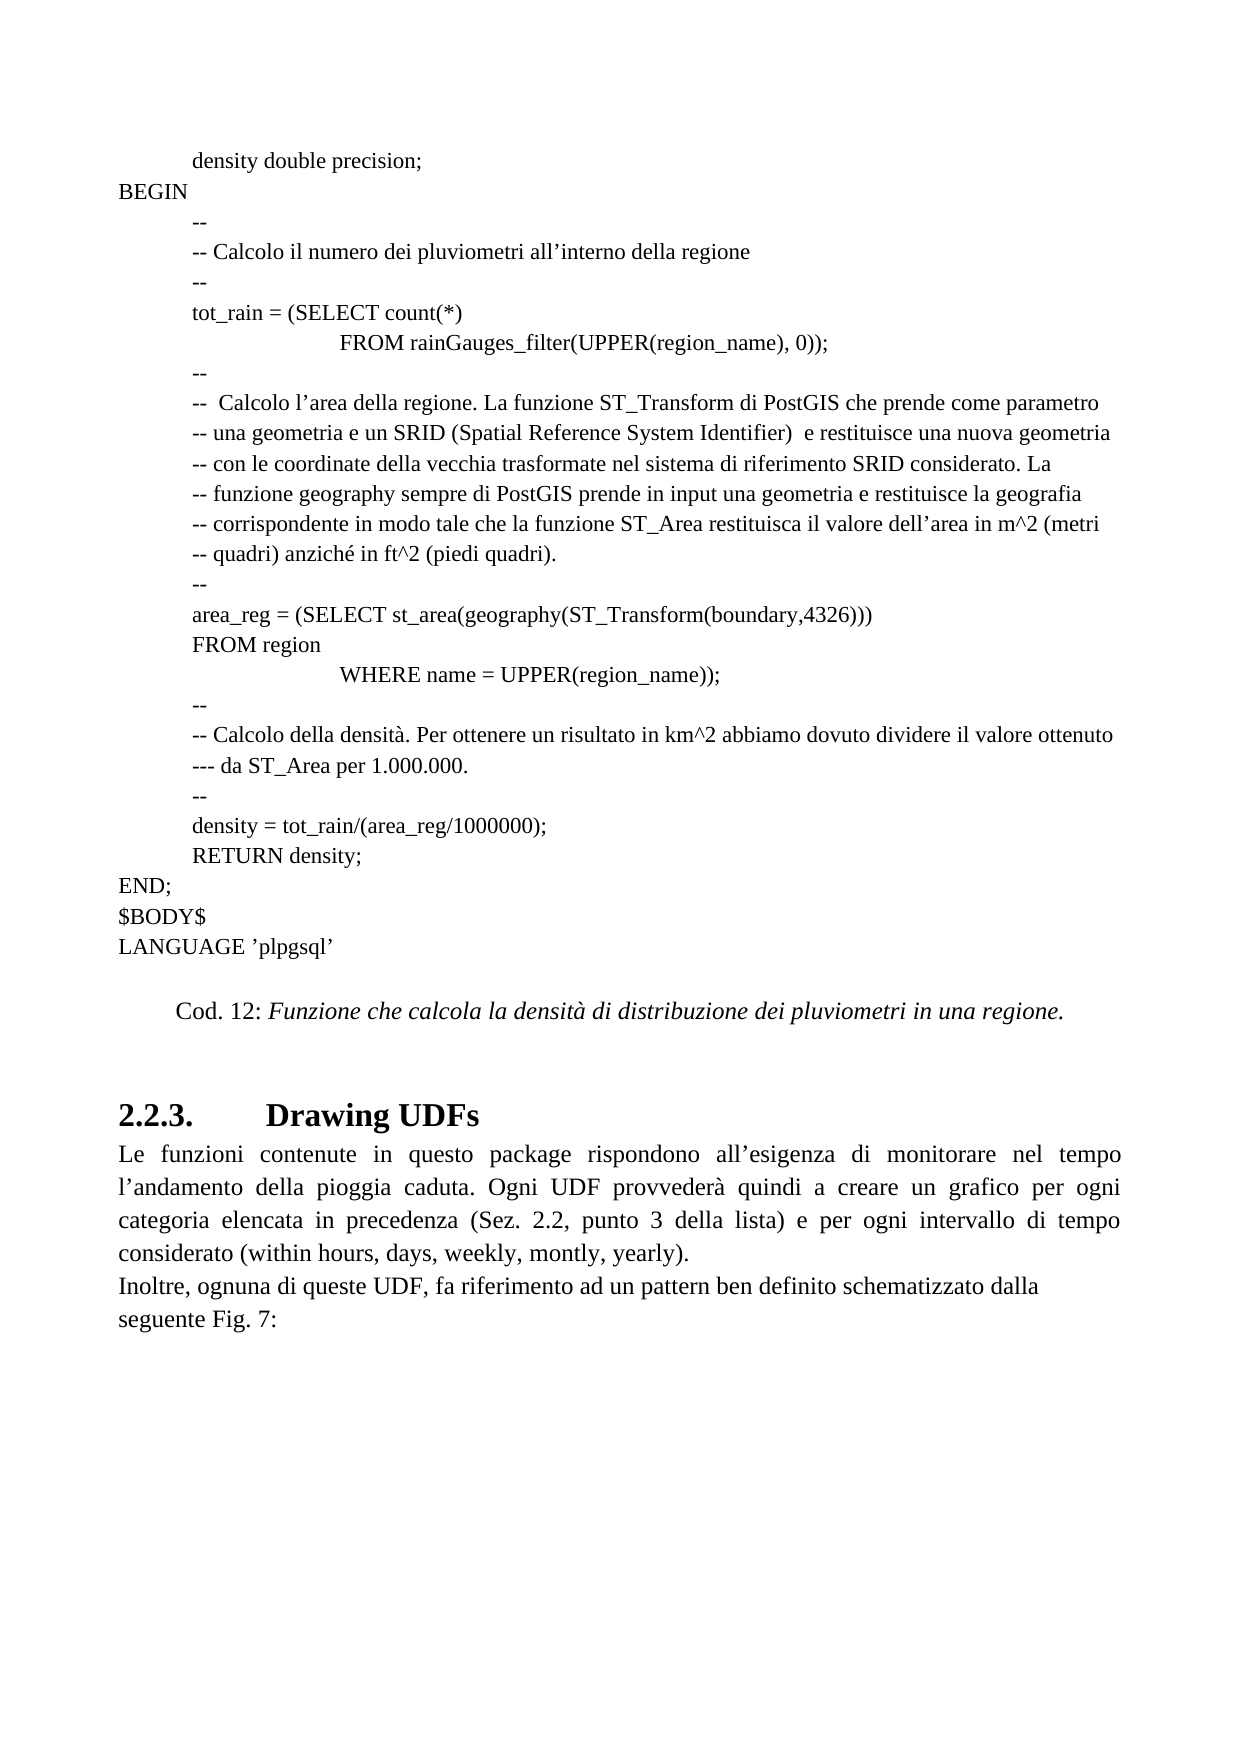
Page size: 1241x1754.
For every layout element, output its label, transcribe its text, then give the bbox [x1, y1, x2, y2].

text WHERE name = UPPER(region_name)); [118, 661, 1122, 687]
text RETURN density; [118, 842, 1122, 869]
text BEGIN [118, 178, 1122, 204]
text -- [118, 782, 1122, 808]
text -- [118, 691, 1122, 718]
text -- [118, 268, 1122, 295]
text Le funzioni contenute in questo package rispondono all’esigenza di monitorare nel tempo l’andamento della pioggia caduta. Ogni UDF provvederà quindi a creare un grafico per ogni categoria elencata in precedenza (Sez. 2.2, punto 3 della lista) e per ogni intervallo di tempo considerato (within hours, days, weekly, montly, yearly). [118, 1139, 1122, 1267]
text END; [118, 873, 1122, 899]
text -- [118, 359, 1122, 385]
text -- Calcolo della densità. Per ottenere un risultato in km^2 abbiamo dovuto dividere il valore ottenuto --- da ST_Area per 1.000.000. [192, 722, 1122, 778]
text $BODY$ [118, 903, 1122, 929]
text -- Calcolo l’area della regione. La funzione ST_Transform di PostGIS che prende come parametro -- una geometria e un SRID (Spatial Reference System Identifier) e restituisce una nuova geometria -- con le coordinate della vecchia trasformate nel sistema di riferimento SRID considerato. La -- funzione geography sempre di PostGIS prende in input una geometria e restituisce la geografia -- corrispondente in modo tale che la funzione ST_Area restituisca il valore dell’area in m^2 (metri -- quadri) anziché in ft^2 (piedi quadri). [192, 389, 1122, 567]
text -- Calcolo il numero dei pluviometri all’interno della regione [118, 238, 1122, 264]
list Drawing UDFs [118, 1095, 1122, 1134]
text density = tot_rain/(area_reg/1000000); [118, 812, 1122, 838]
text tot_rain = (SELECT count(*) [118, 299, 1122, 325]
text -- [118, 571, 1122, 597]
text density double precision; [118, 148, 1122, 174]
text LANGUAGE ’plpgsql’ [118, 933, 1122, 959]
text FROM rainGauges_filter(UPPER(region_name), 0)); [118, 329, 1122, 355]
text area_reg = (SELECT st_area(geography(ST_Transform(boundary,4326))) FROM region [118, 601, 1122, 657]
text Cod. 12: Funzione che calcola la densità di distribuzione dei pluviometri in una regione. [118, 996, 1122, 1025]
text -- [118, 208, 1122, 234]
text Inoltre, ognuna di queste UDF, fa riferimento ad un pattern ben definito schematizzato dalla seguente Fig. 7: [118, 1271, 1122, 1333]
